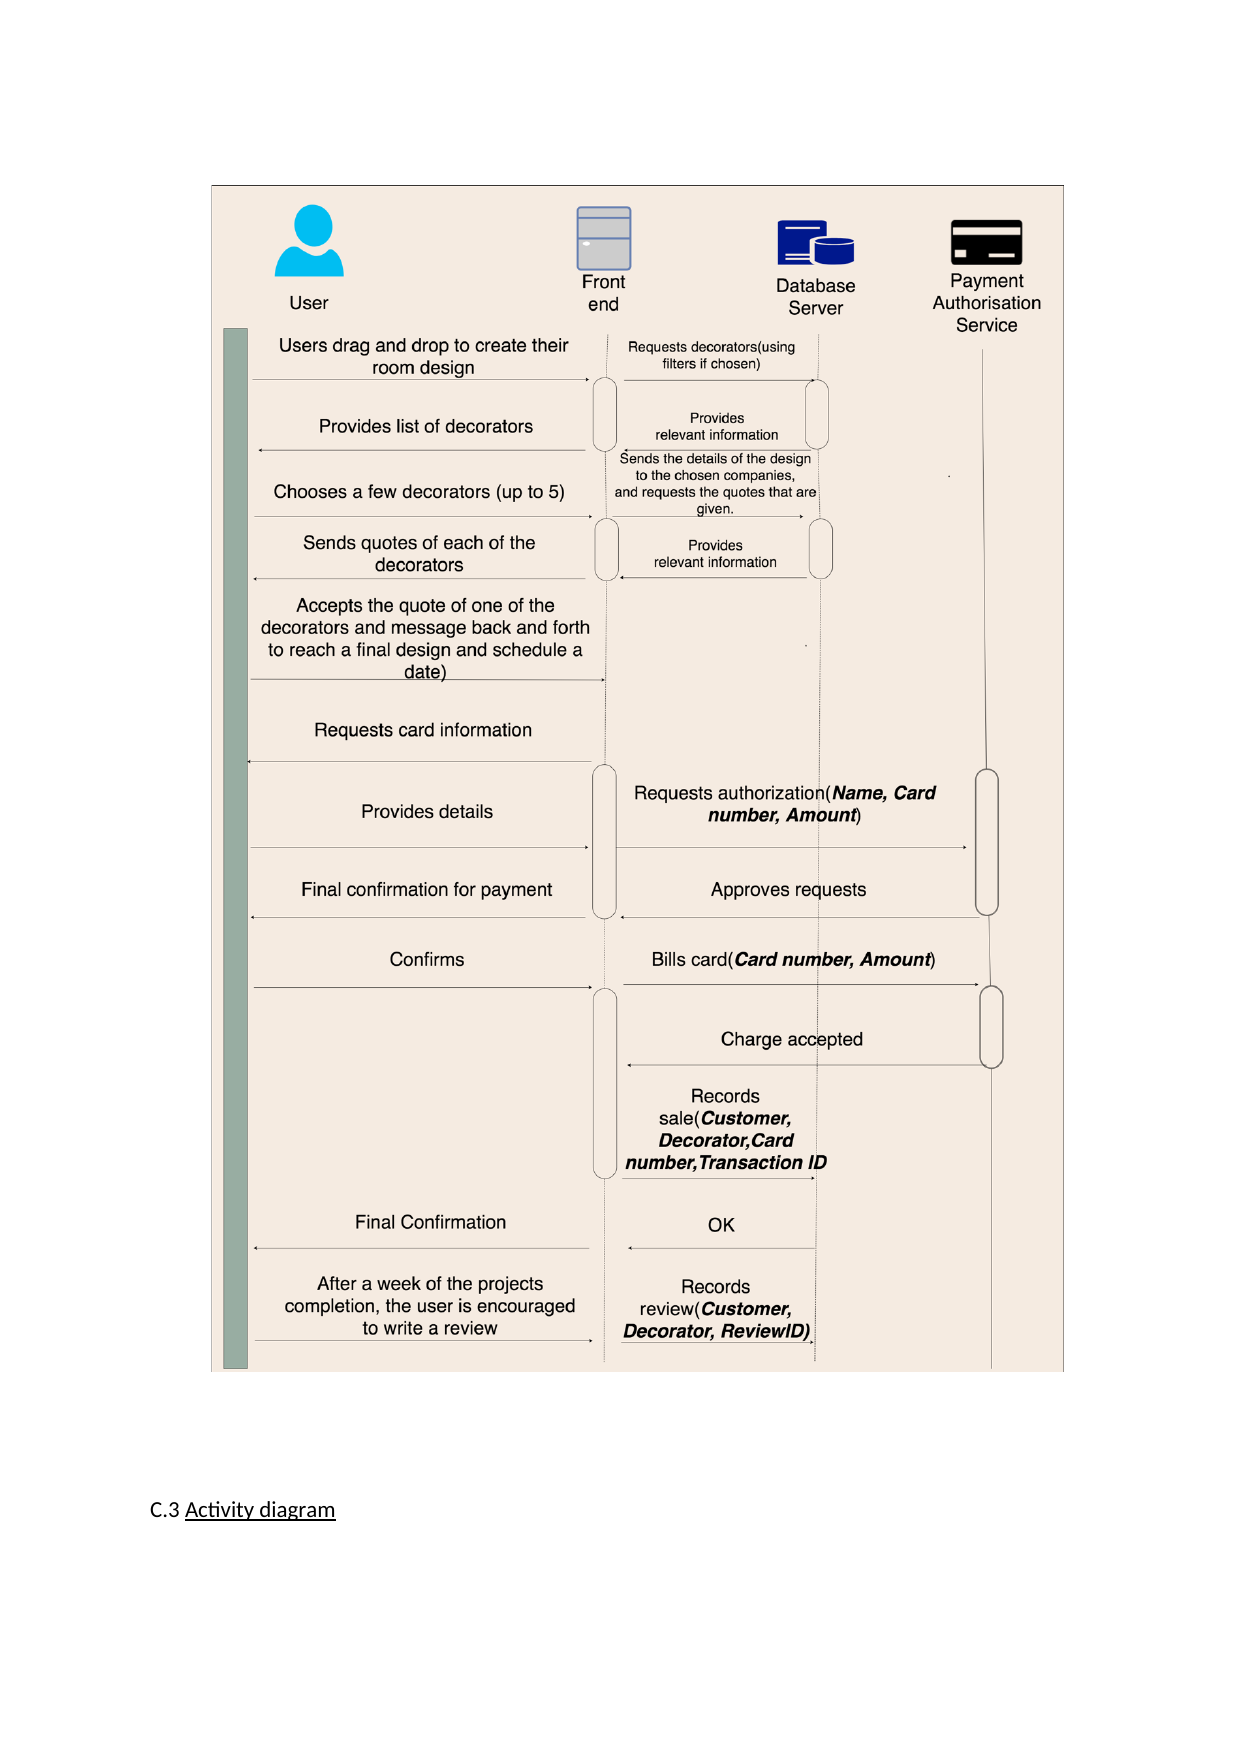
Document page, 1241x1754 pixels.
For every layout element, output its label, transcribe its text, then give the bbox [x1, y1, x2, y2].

picture [211, 185, 1064, 1372]
text C.3 Activity diagram [150, 1495, 1090, 1523]
